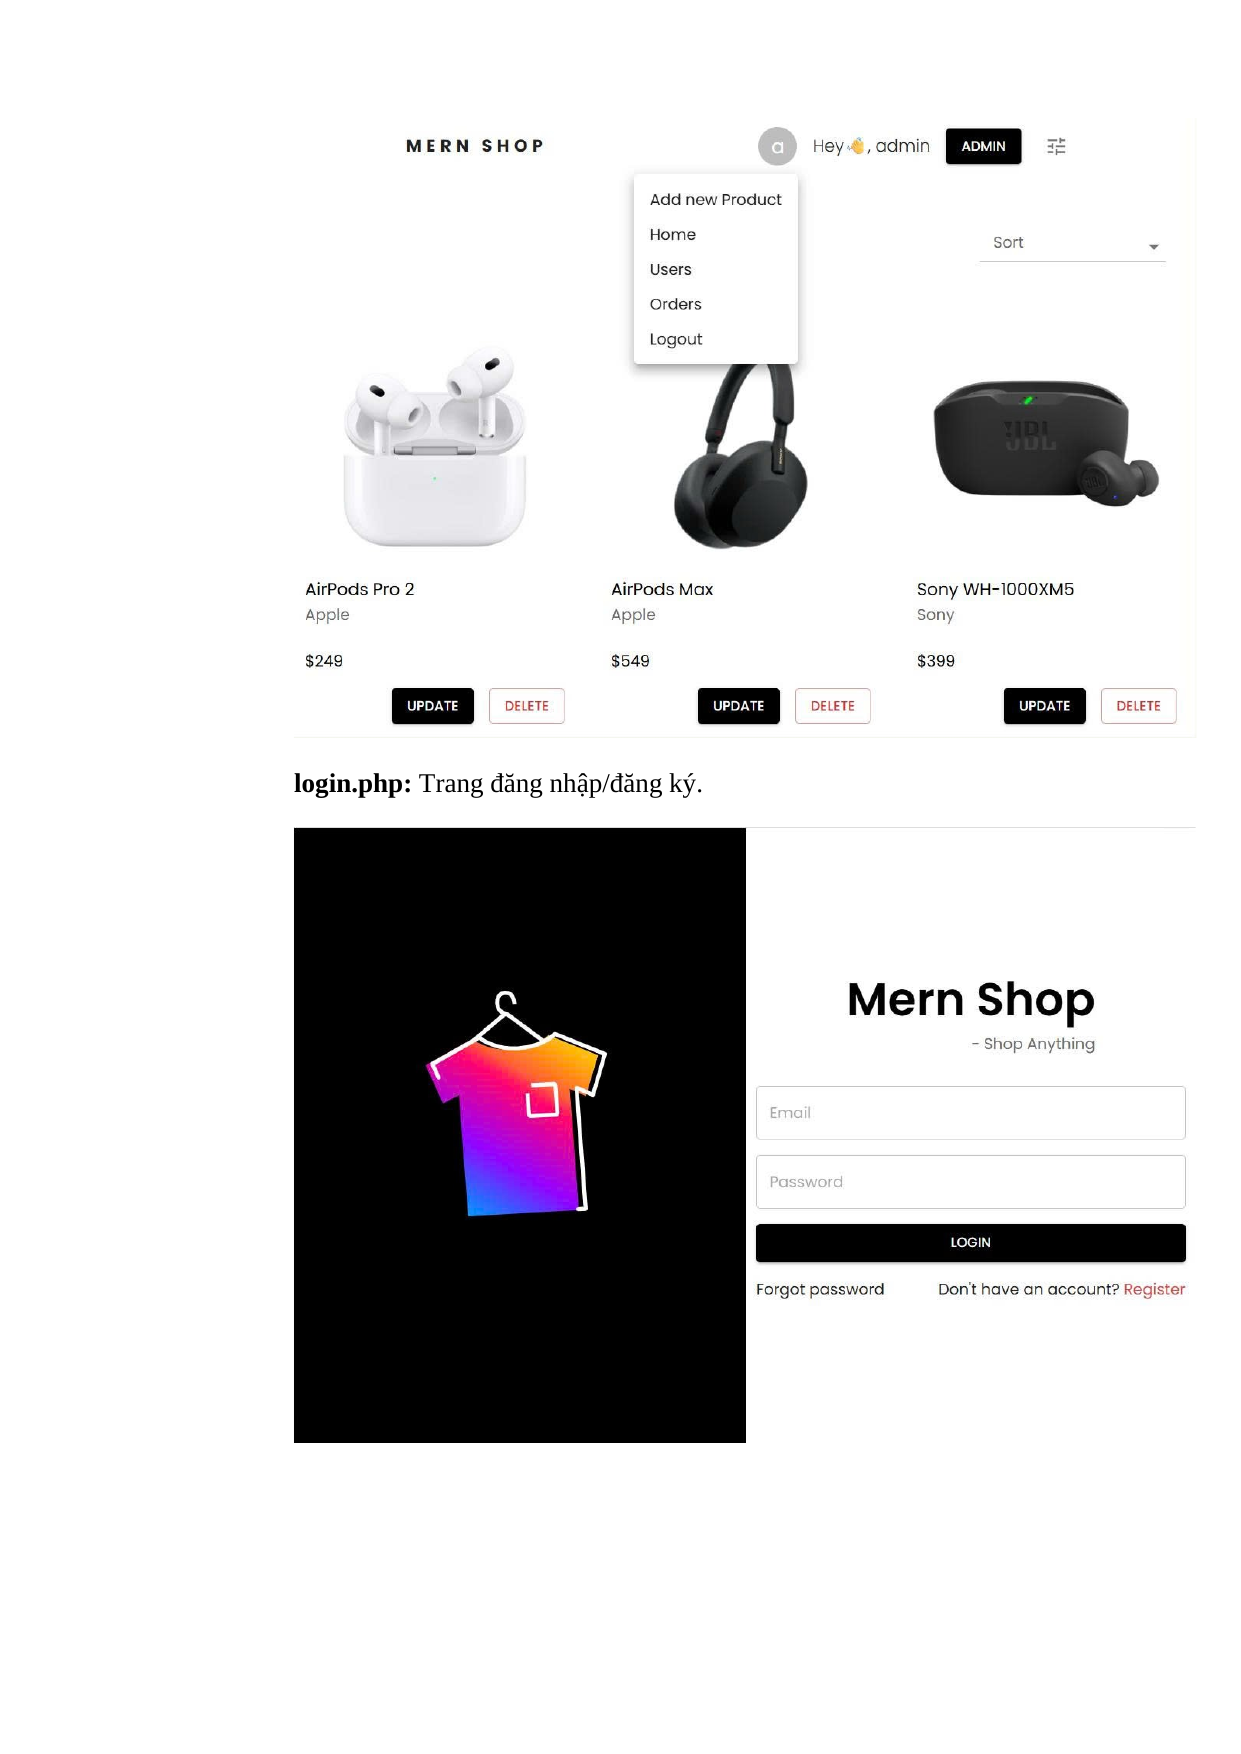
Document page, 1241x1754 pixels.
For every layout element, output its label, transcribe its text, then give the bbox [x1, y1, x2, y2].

text login.php: Trang đăng nhập/đăng ký. [294, 767, 1122, 798]
picture [293, 118, 1197, 738]
picture [293, 827, 1196, 1443]
